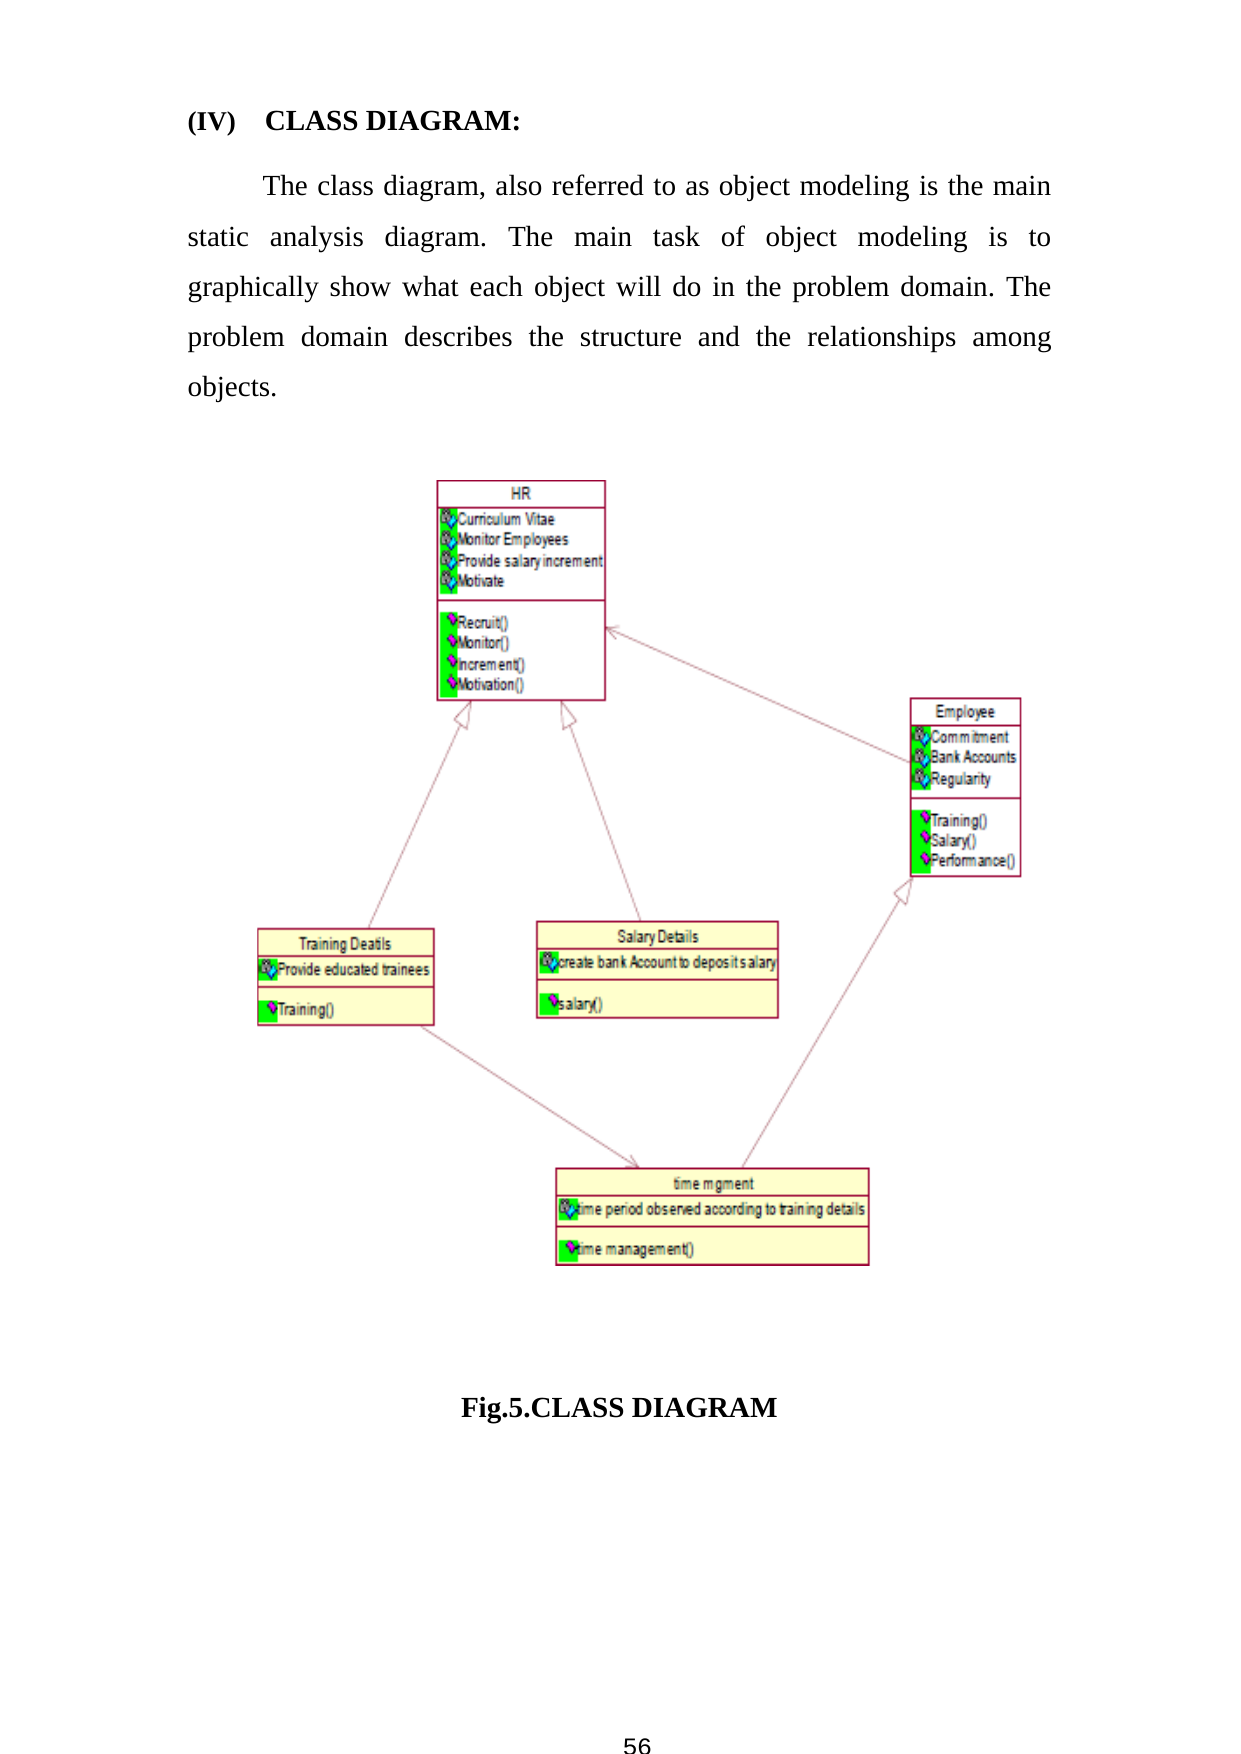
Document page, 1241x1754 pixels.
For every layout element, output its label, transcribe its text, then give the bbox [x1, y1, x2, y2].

picture [257, 480, 1022, 1266]
text Fig.5.CLASS DIAGRAM [42, 1391, 1196, 1424]
subtitle CLASS DIAGRAM: [187, 103, 1196, 136]
text The class diagram, also referred to as object modeling is the main static analysis diagram. The main task of object modeling is to graphically show what each object will do in the problem domain. The problem domain describes the structure and the relationships among objects. [187, 168, 1053, 403]
